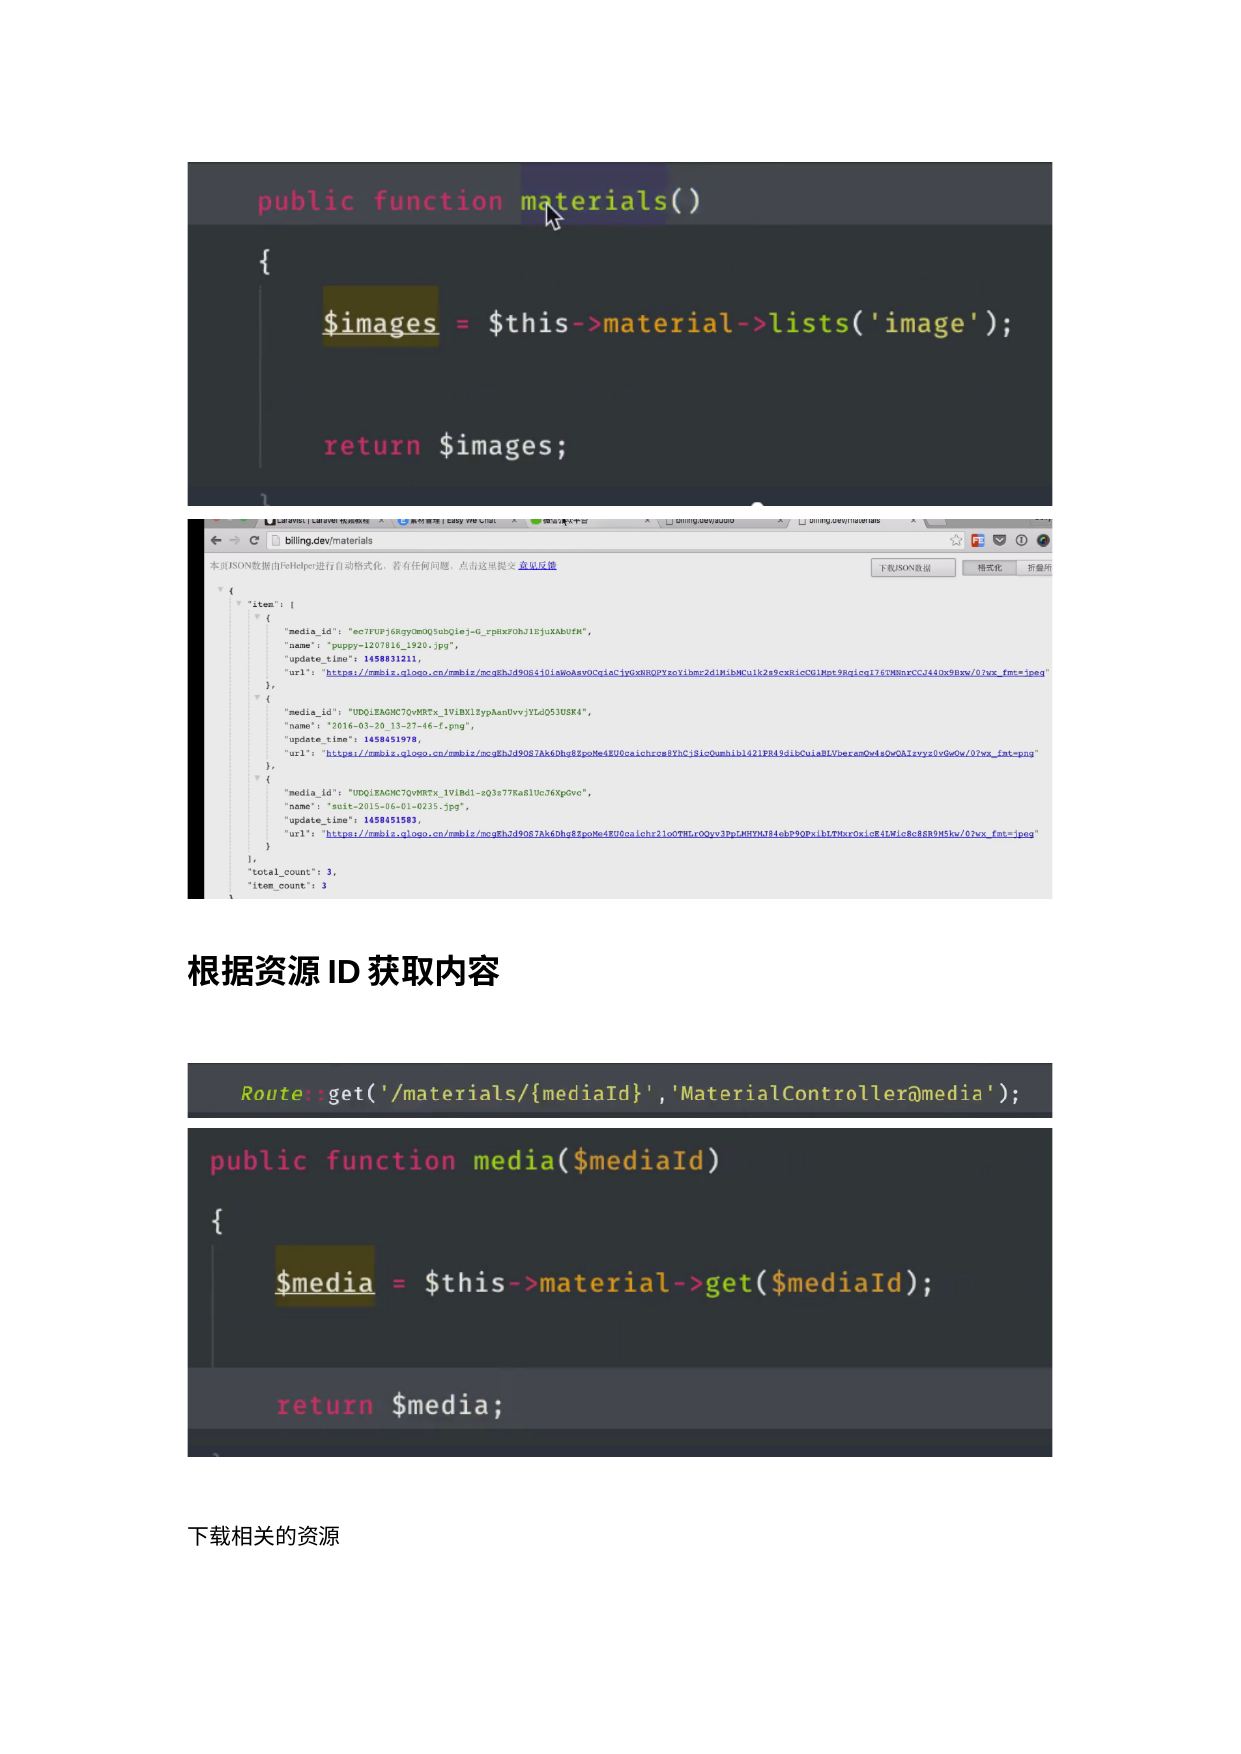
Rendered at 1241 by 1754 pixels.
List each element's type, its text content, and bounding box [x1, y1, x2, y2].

picture [187, 162, 1053, 506]
text 下载相关的资源 [187, 1518, 1053, 1551]
subtitle 根据资源ID获取内容 [187, 937, 1053, 1002]
picture [187, 1063, 1053, 1118]
picture [187, 519, 1053, 899]
picture [187, 1128, 1053, 1457]
